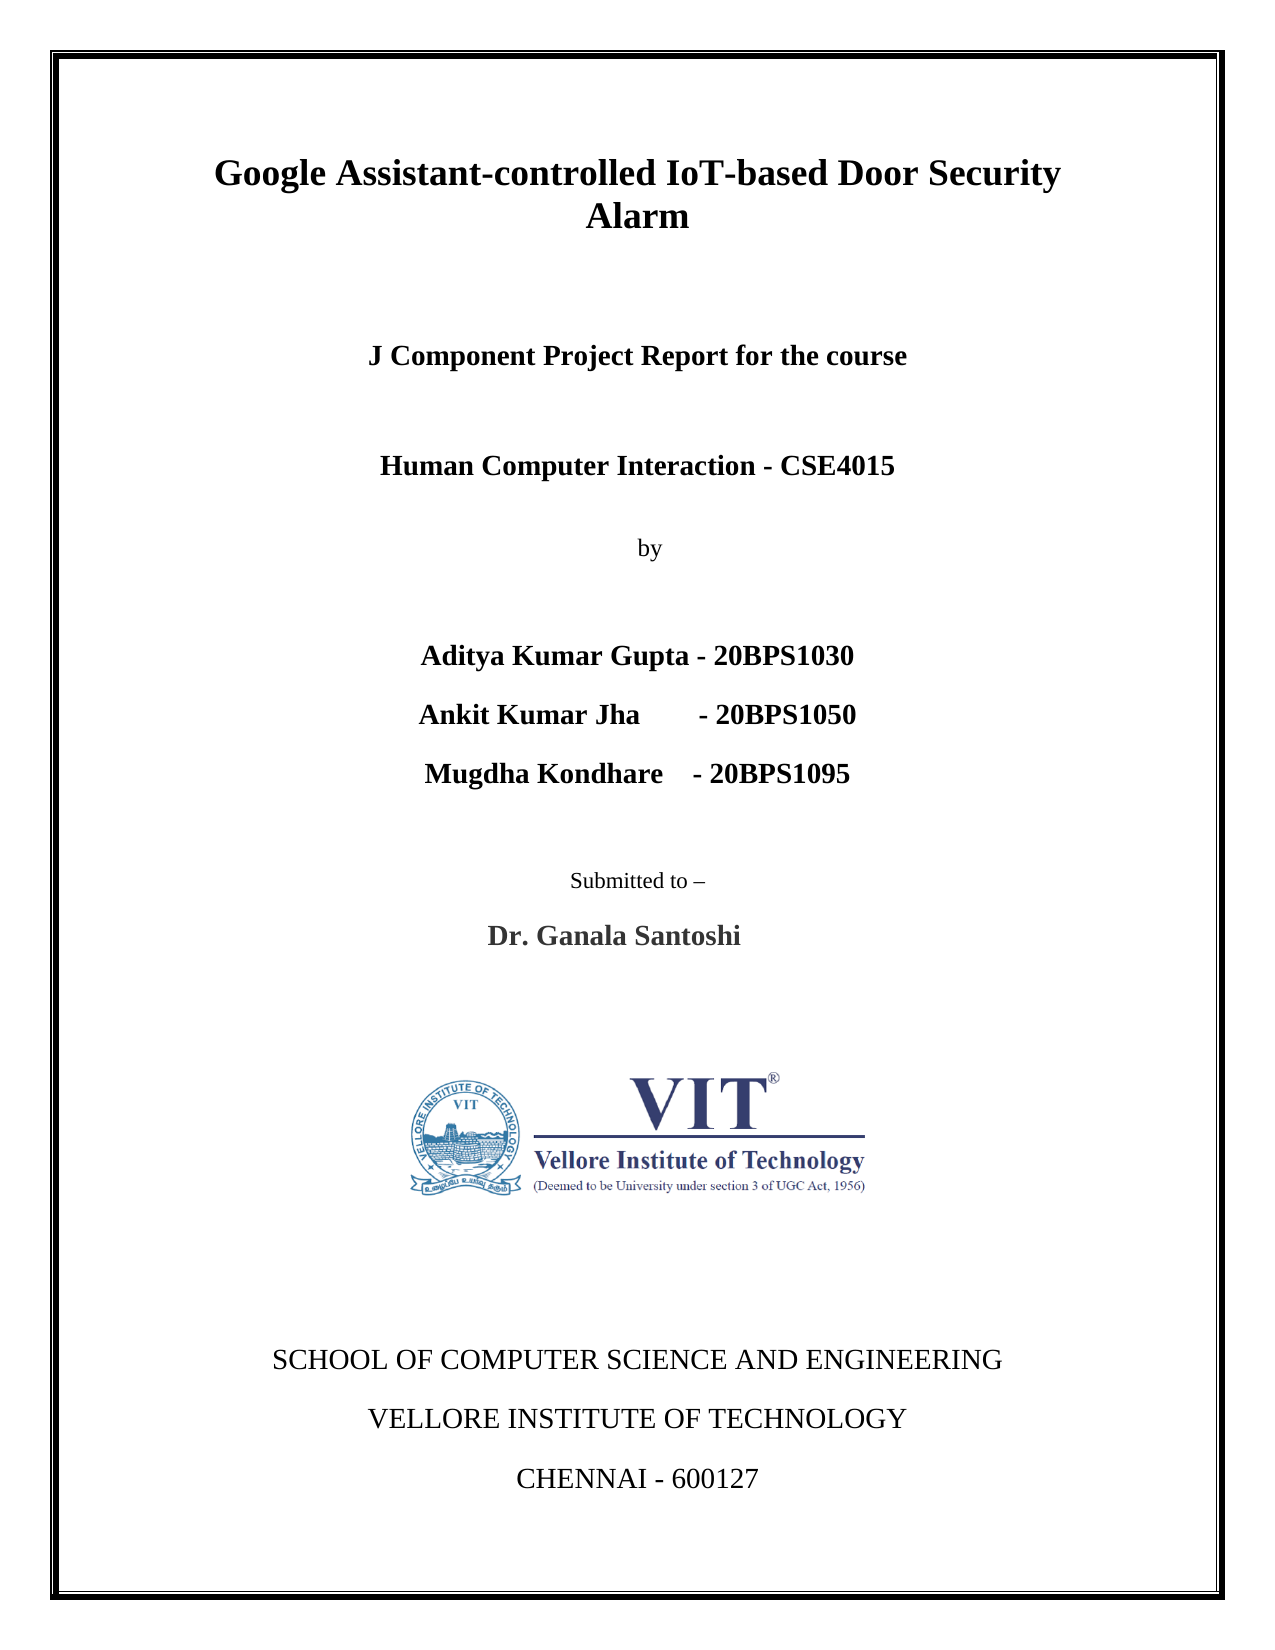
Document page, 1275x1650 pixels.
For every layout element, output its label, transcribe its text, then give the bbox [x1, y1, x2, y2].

text Submitted to – [187, 867, 1087, 893]
text VELLORE INSTITUTE OF TECHNOLOGY [187, 1402, 1087, 1435]
text Aditya Kumar Gupta - 20BPS1030 [187, 638, 1087, 671]
text by [562, 533, 1087, 561]
text Ankit Kumar Jha - 20BPS1050 [187, 697, 1087, 731]
text Human Computer Interaction - CSE4015 [187, 448, 1087, 482]
text CHENNAI - 600127 [187, 1461, 1087, 1494]
text J Component Project Report for the course [187, 338, 1087, 371]
text Google Assistant-controlled IoT-based Door Security Alarm [187, 150, 1087, 236]
picture [409, 1070, 866, 1199]
text Dr. Ganala Santoshi [187, 918, 1087, 951]
text SCHOOL OF COMPUTER SCIENCE AND ENGINEERING [187, 1342, 1087, 1376]
text Mugdha Kondhare - 20BPS1095 [187, 756, 1087, 790]
